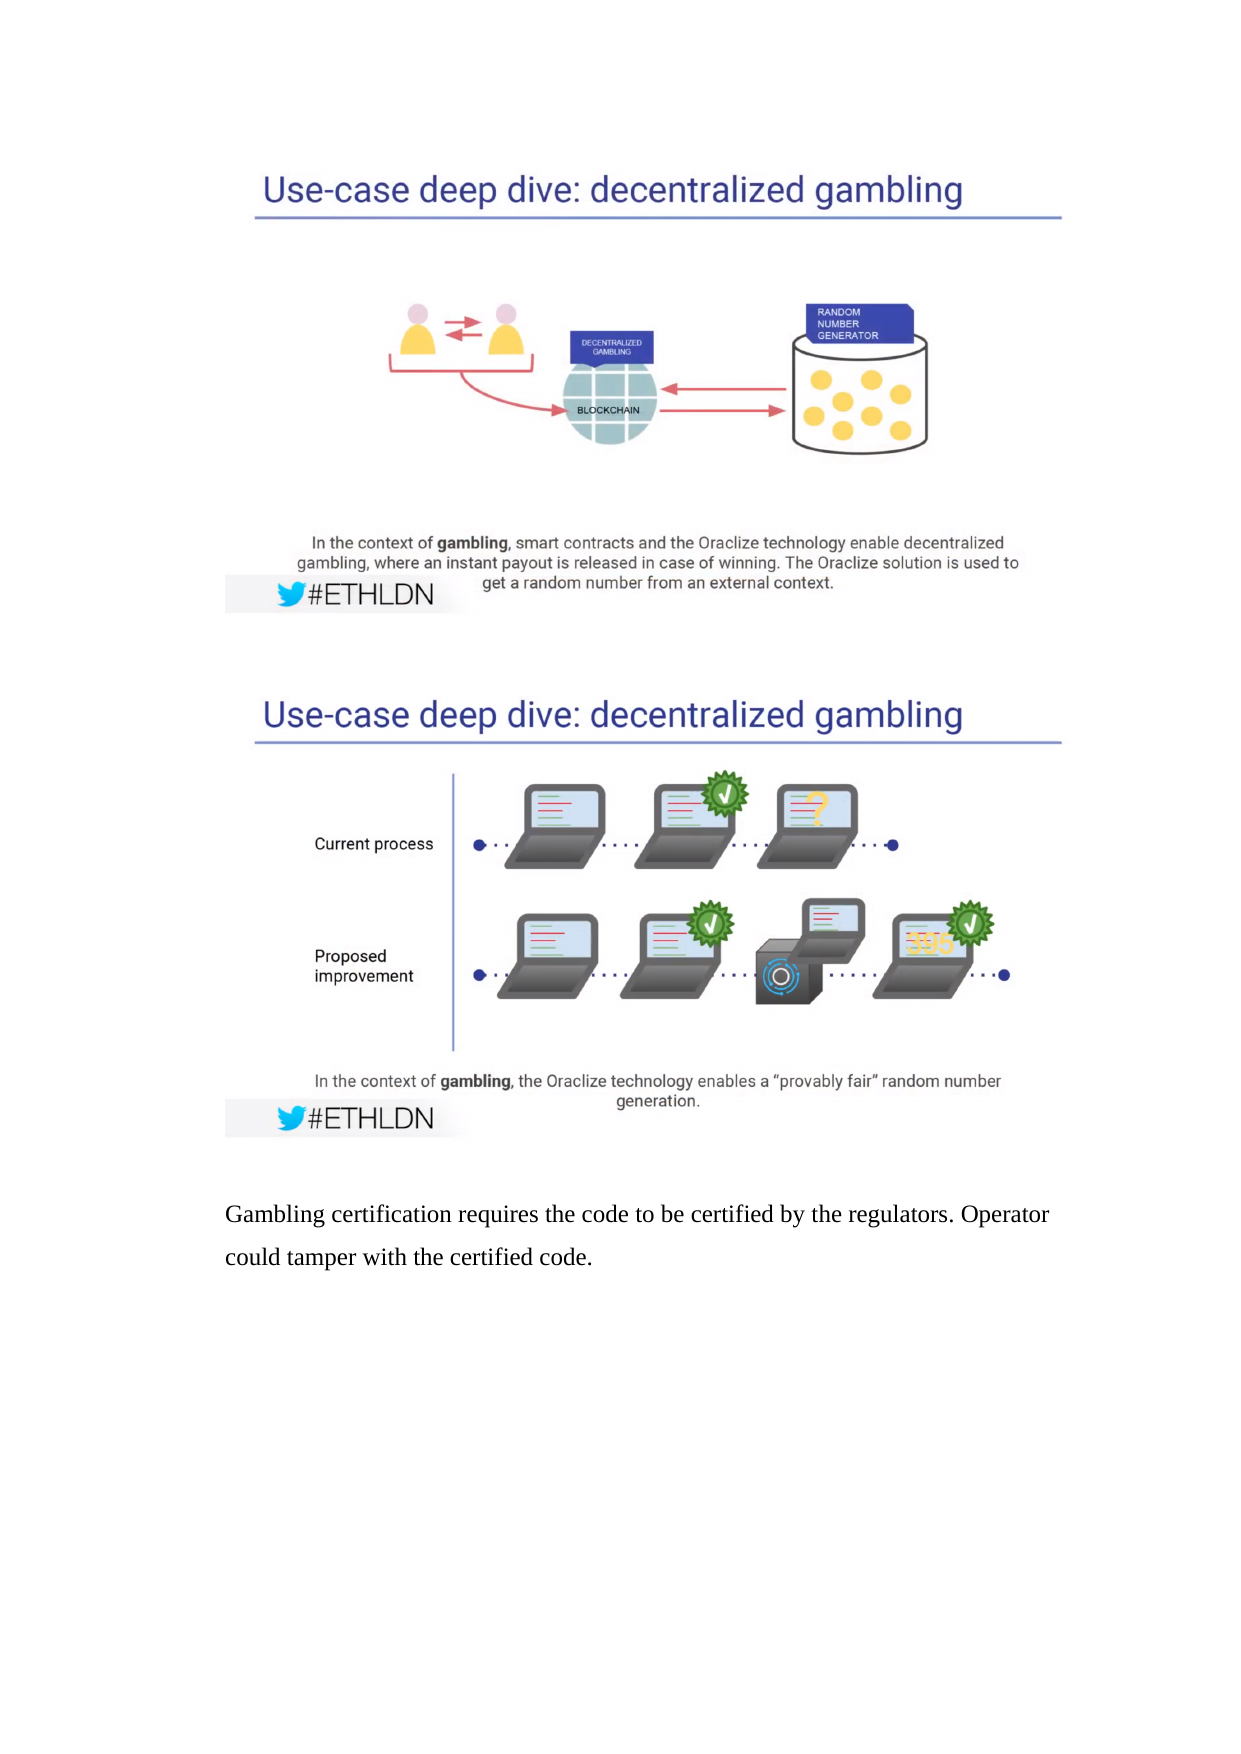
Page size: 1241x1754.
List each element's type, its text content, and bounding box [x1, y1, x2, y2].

text Gambling certification requires the code to be certified by the regulators. Operator could tamper with the certified code. [225, 1199, 1090, 1271]
picture [225, 150, 1091, 637]
picture [225, 674, 1091, 1161]
